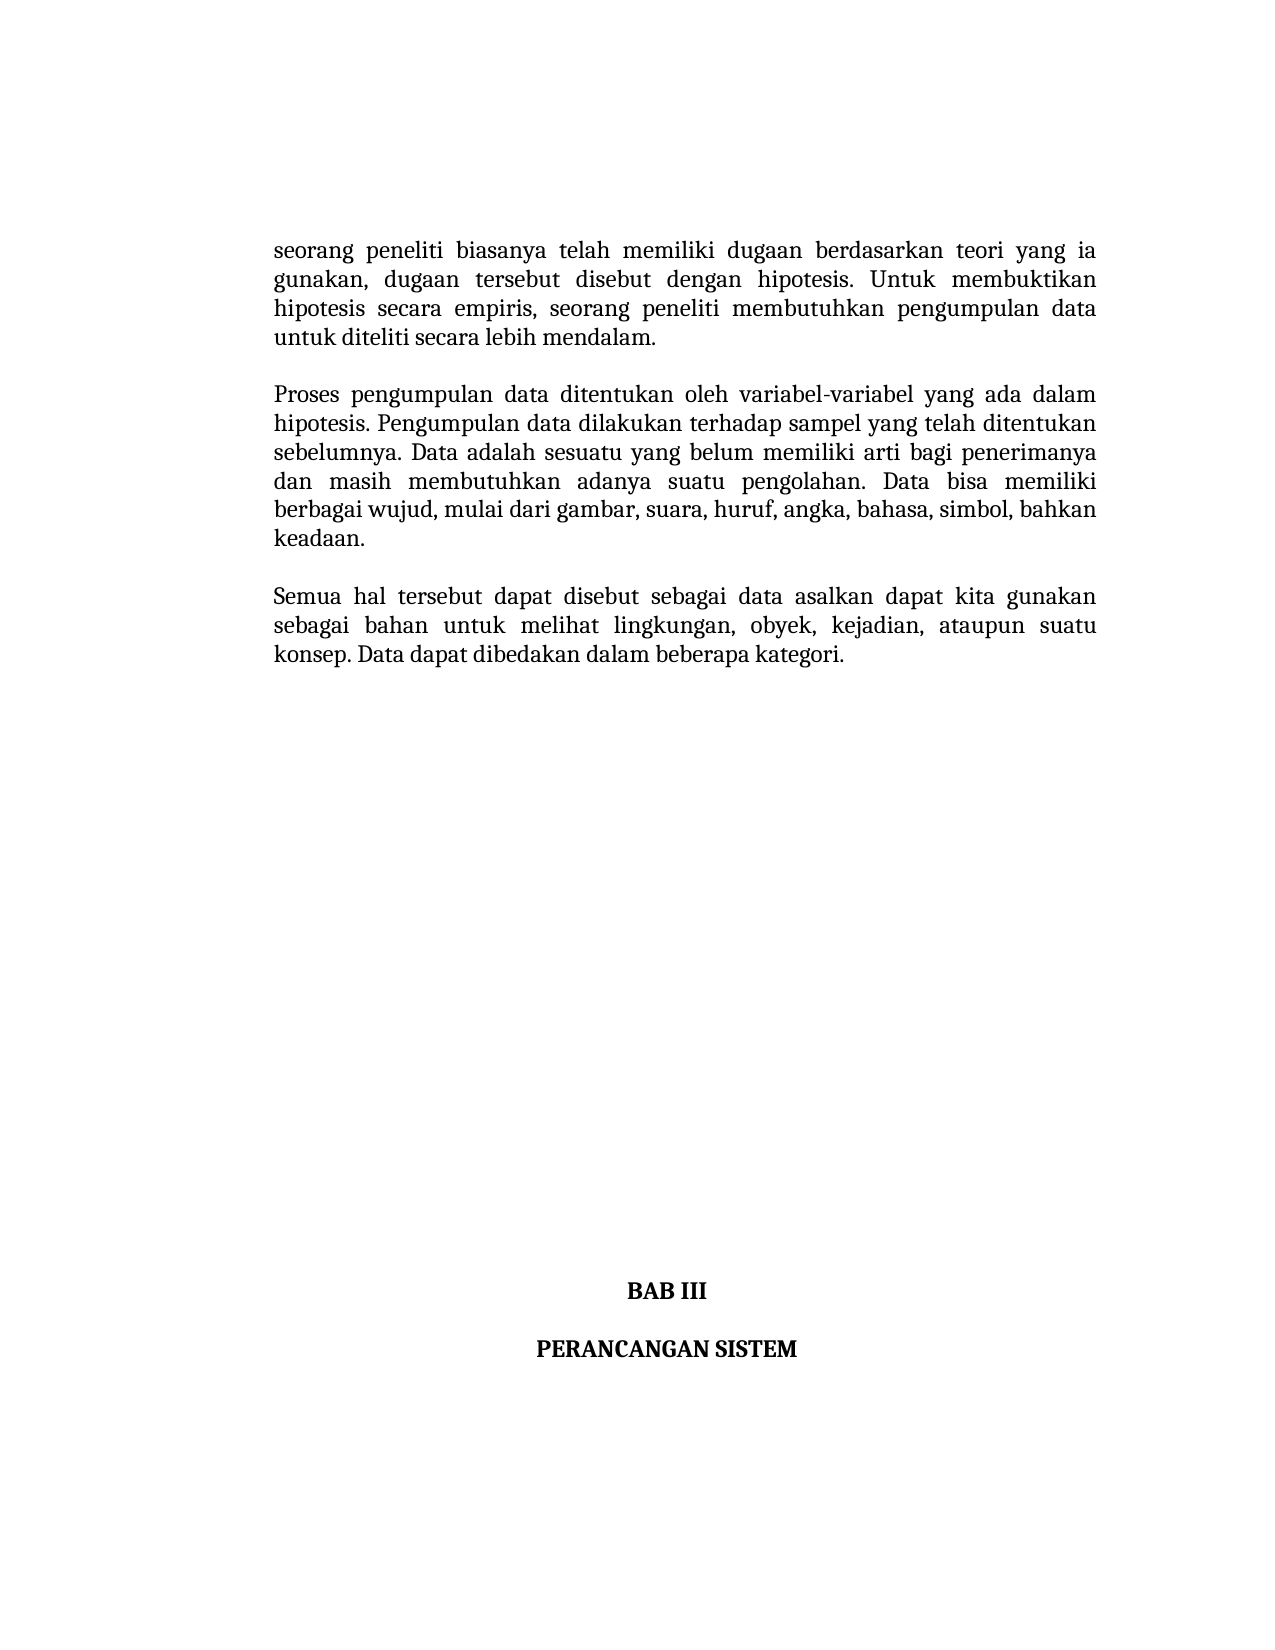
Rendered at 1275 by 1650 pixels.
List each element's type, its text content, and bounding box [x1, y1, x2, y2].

text Proses pengumpulan data ditentukan oleh variabel-variabel yang ada dalam hipotesis. Pengumpulan data dilakukan terhadap sampel yang telah ditentukan sebelumnya. Data adalah sesuatu yang belum memiliki arti bagi penerimanya dan masih membutuhkan adanya suatu pengolahan. Data bisa memiliki berbagai wujud, mulai dari gambar, suara, huruf, angka, bahasa, simbol, bahkan keadaan. [274, 380, 1098, 553]
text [274, 236, 1098, 351]
text Semua hal tersebut dapat disebut sebagai data asalkan dapat kita gunakan sebagai bahan untuk melihat lingkungan, obyek, kejadian, ataupun suatu konsep. Data dapat dibedakan dalam beberapa kategori. [274, 582, 1098, 668]
text BAB III [236, 1277, 1098, 1305]
text PERANCANGAN SISTEM [236, 1334, 1098, 1363]
